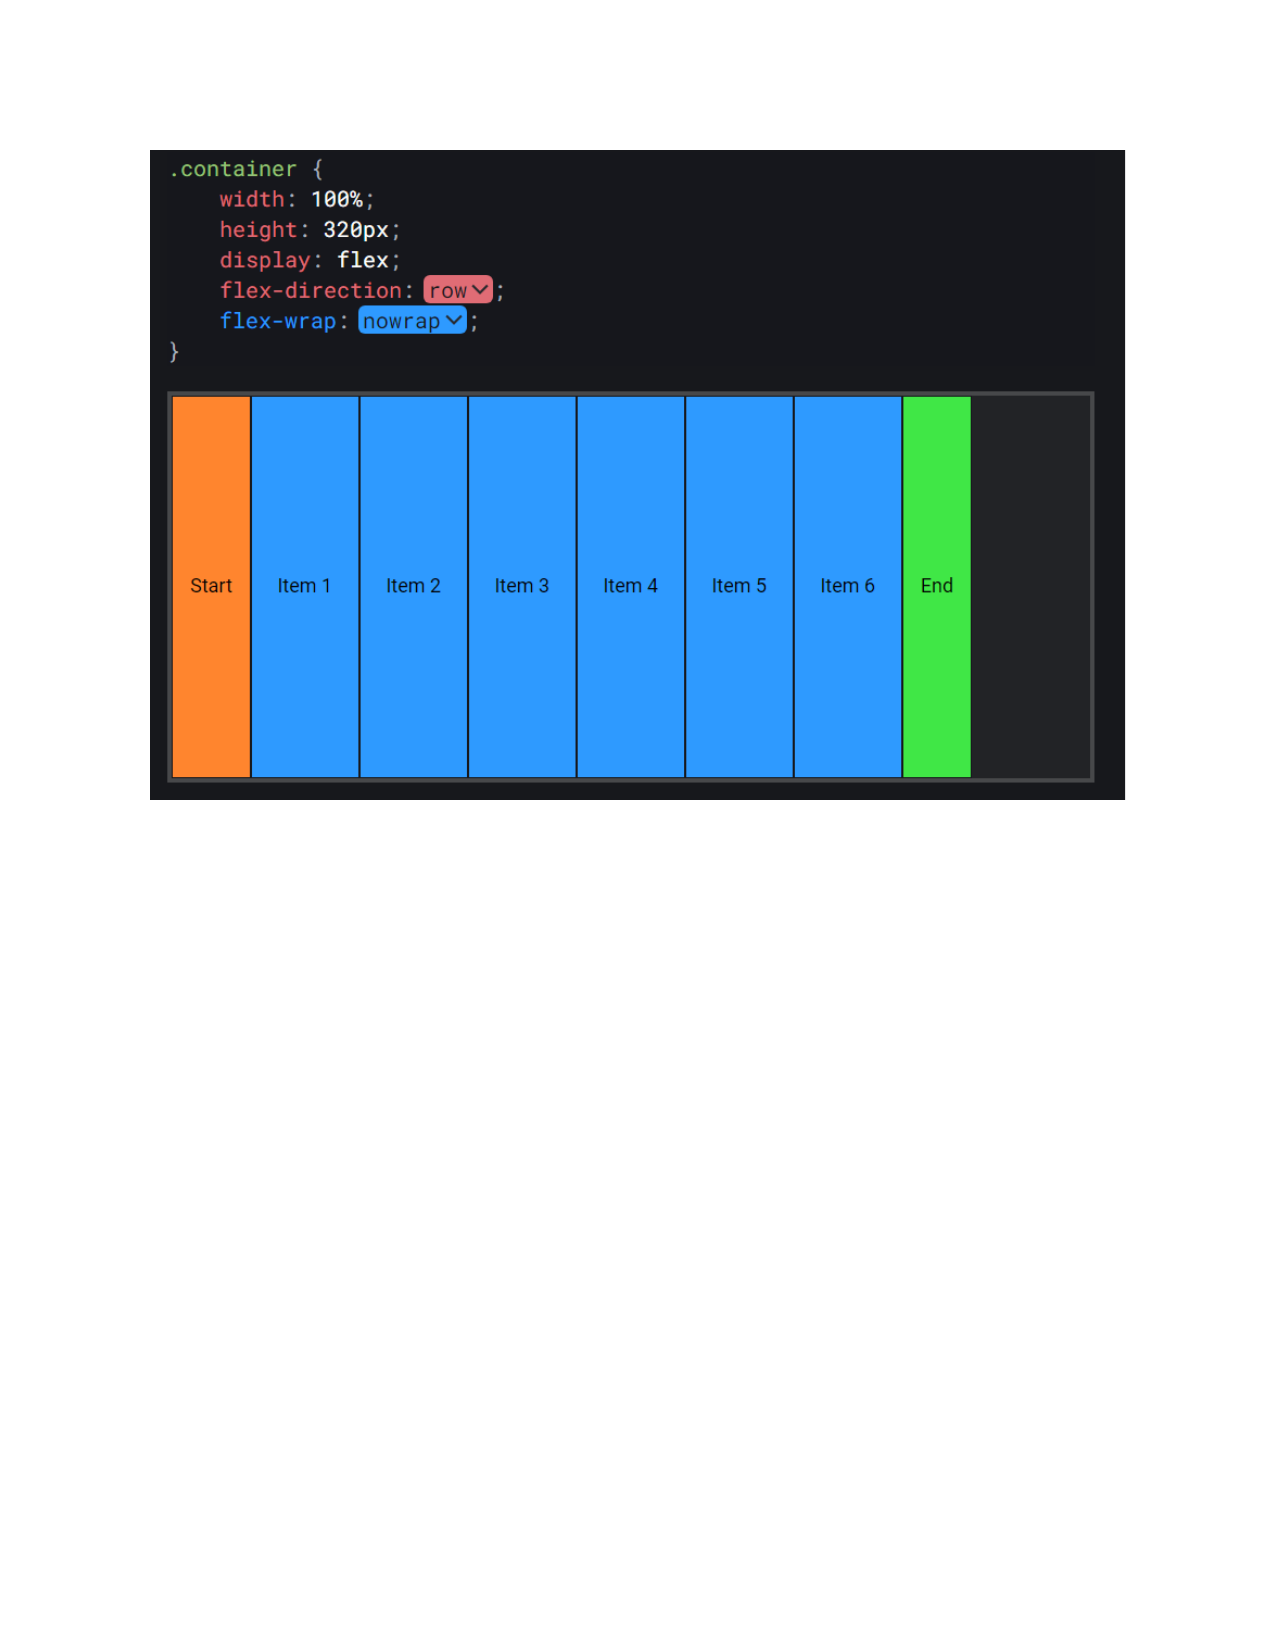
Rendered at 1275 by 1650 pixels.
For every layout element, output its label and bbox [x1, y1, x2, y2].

picture [150, 150, 1125, 800]
